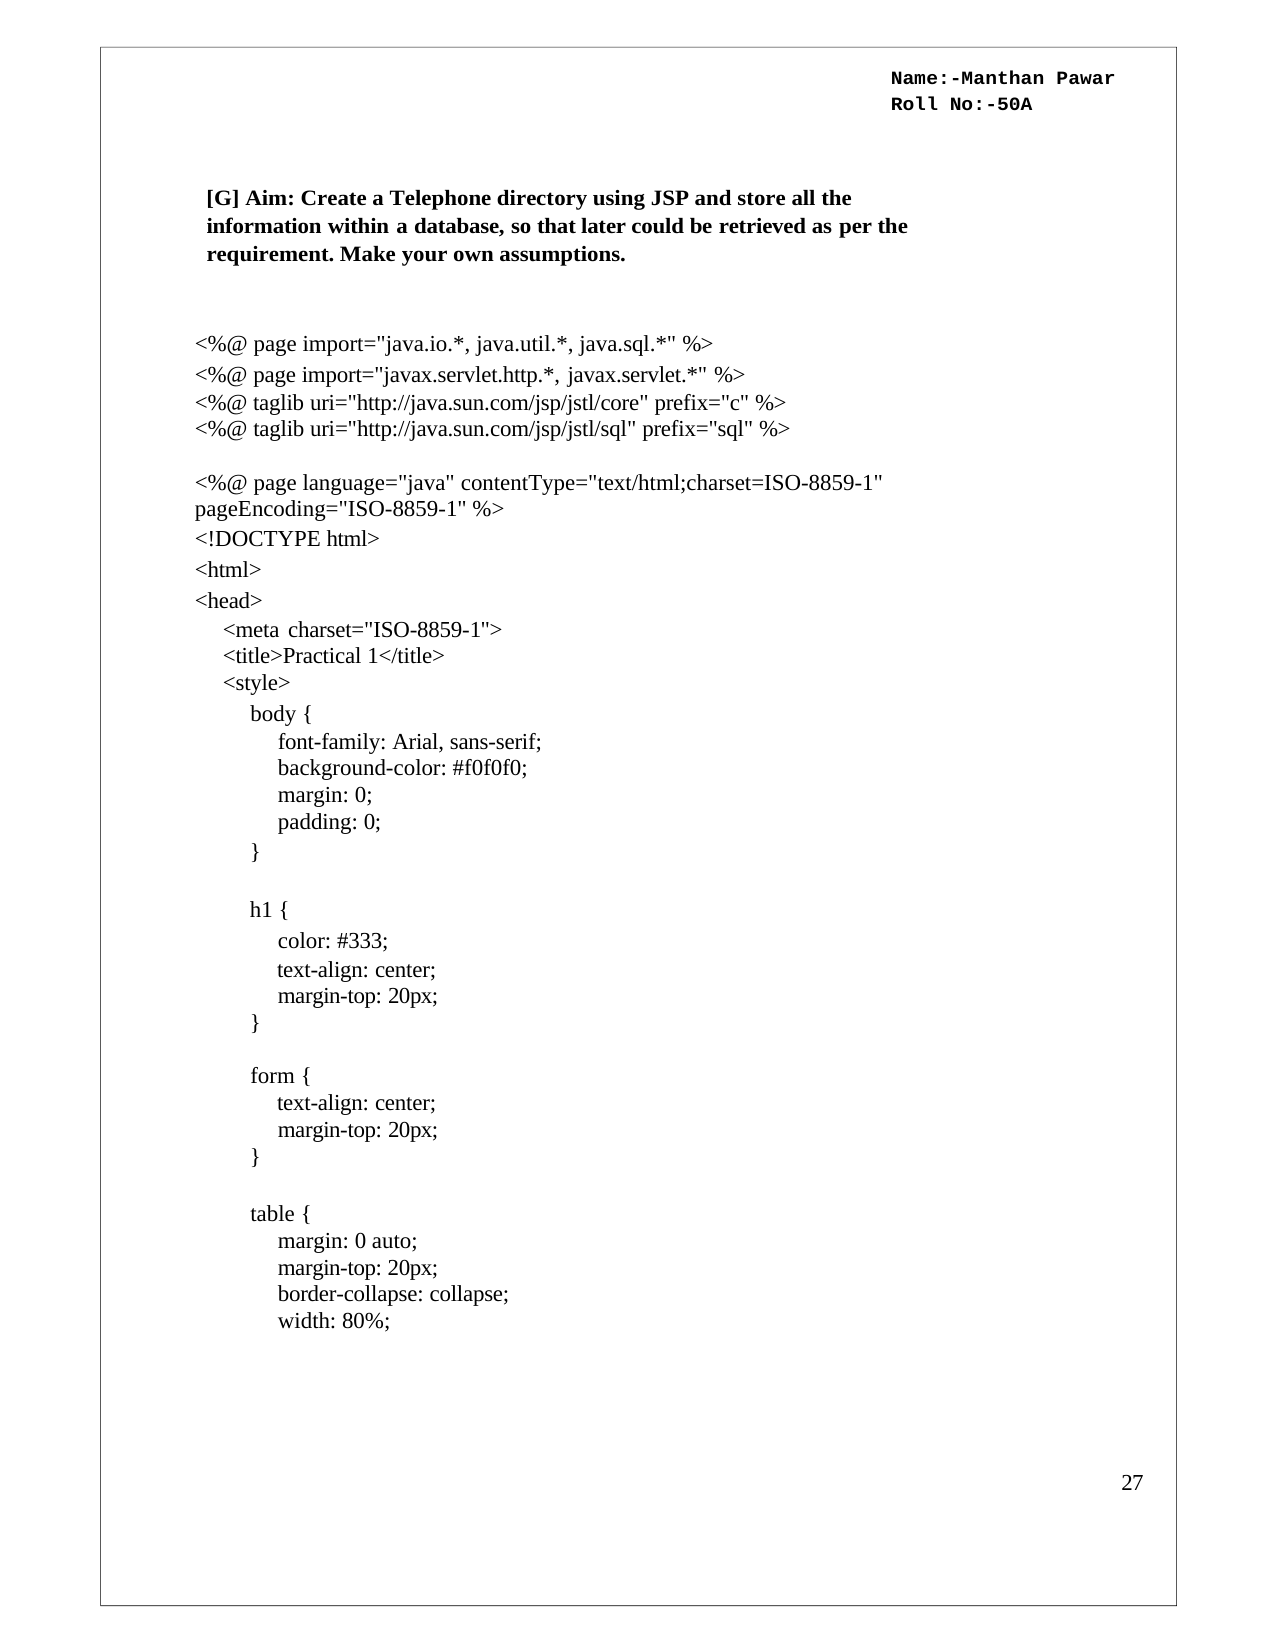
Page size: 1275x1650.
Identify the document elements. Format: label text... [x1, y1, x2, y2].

text h1 { [249, 896, 1087, 923]
text <%@ taglib uri="http://java.sun.com/jsp/jstl/core" prefix="c" %> [194, 389, 1087, 415]
text <meta charset="ISO-8859-1"> [223, 617, 1087, 643]
text font-family: Arial, sans-serif; background-color: #f0f0f0; margin: 0; [278, 728, 544, 807]
text [G] Aim: Create a Telephone directory using JSP and store all the information within a database, so that later could be retrieved as per the requirement. Make your own assumptions. [206, 185, 908, 266]
text <head> [194, 587, 1087, 614]
text <%@ page language="java" contentType="text/html;charset=ISO-8859-1" pageEncoding="ISO-8859-1" %> [194, 469, 884, 522]
text } [249, 1143, 1087, 1169]
text border-collapse: collapse; width: 80%; [278, 1280, 517, 1333]
text } [249, 838, 1087, 864]
text <%@ taglib uri="http://java.sun.com/jsp/jstl/sql" prefix="sql" %> [194, 415, 1087, 442]
text table { [250, 1200, 1087, 1226]
text body { [250, 700, 1087, 726]
text <!DOCTYPE html> [194, 525, 1087, 552]
text <%@ page import="javax.servlet.http.*, javax.servlet.*" %> [194, 361, 1087, 387]
text <html> [194, 556, 1087, 583]
text margin: 0 auto; margin-top: 20px; [278, 1227, 439, 1280]
text text-align: center; margin-top: 20px; [277, 1089, 439, 1142]
text color: #333; [278, 927, 1087, 954]
text <%@ page import="java.io.*, java.util.*, java.sql.*" %> [194, 330, 1087, 356]
text <title>Practical 1</title> [223, 643, 1087, 669]
text form { [250, 1062, 1087, 1088]
text text-align: center; margin-top: 20px; [277, 956, 439, 1009]
text } [249, 1009, 1087, 1035]
text padding: 0; [278, 808, 1087, 834]
text <style> [223, 669, 1087, 696]
